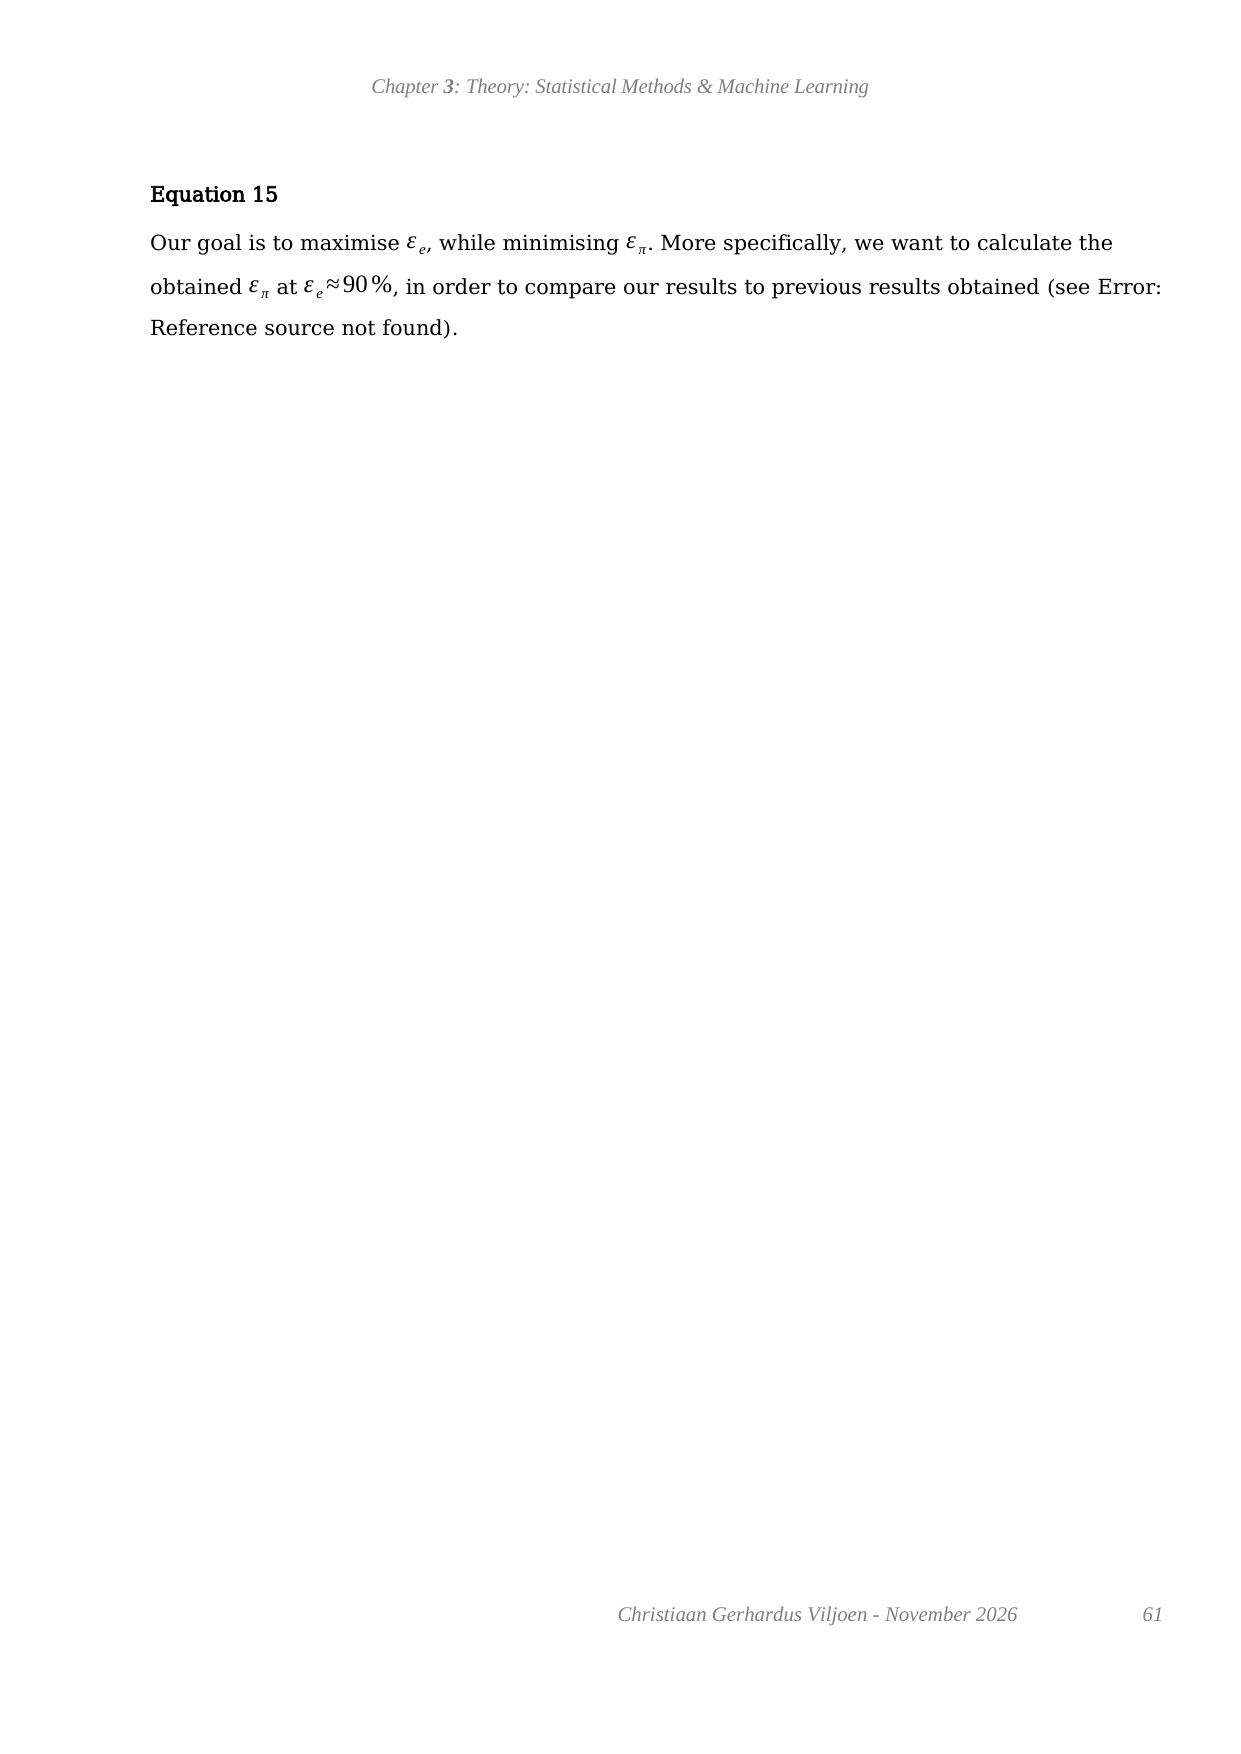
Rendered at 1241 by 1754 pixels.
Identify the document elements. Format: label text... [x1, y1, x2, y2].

text Equation 15 [150, 181, 1165, 206]
